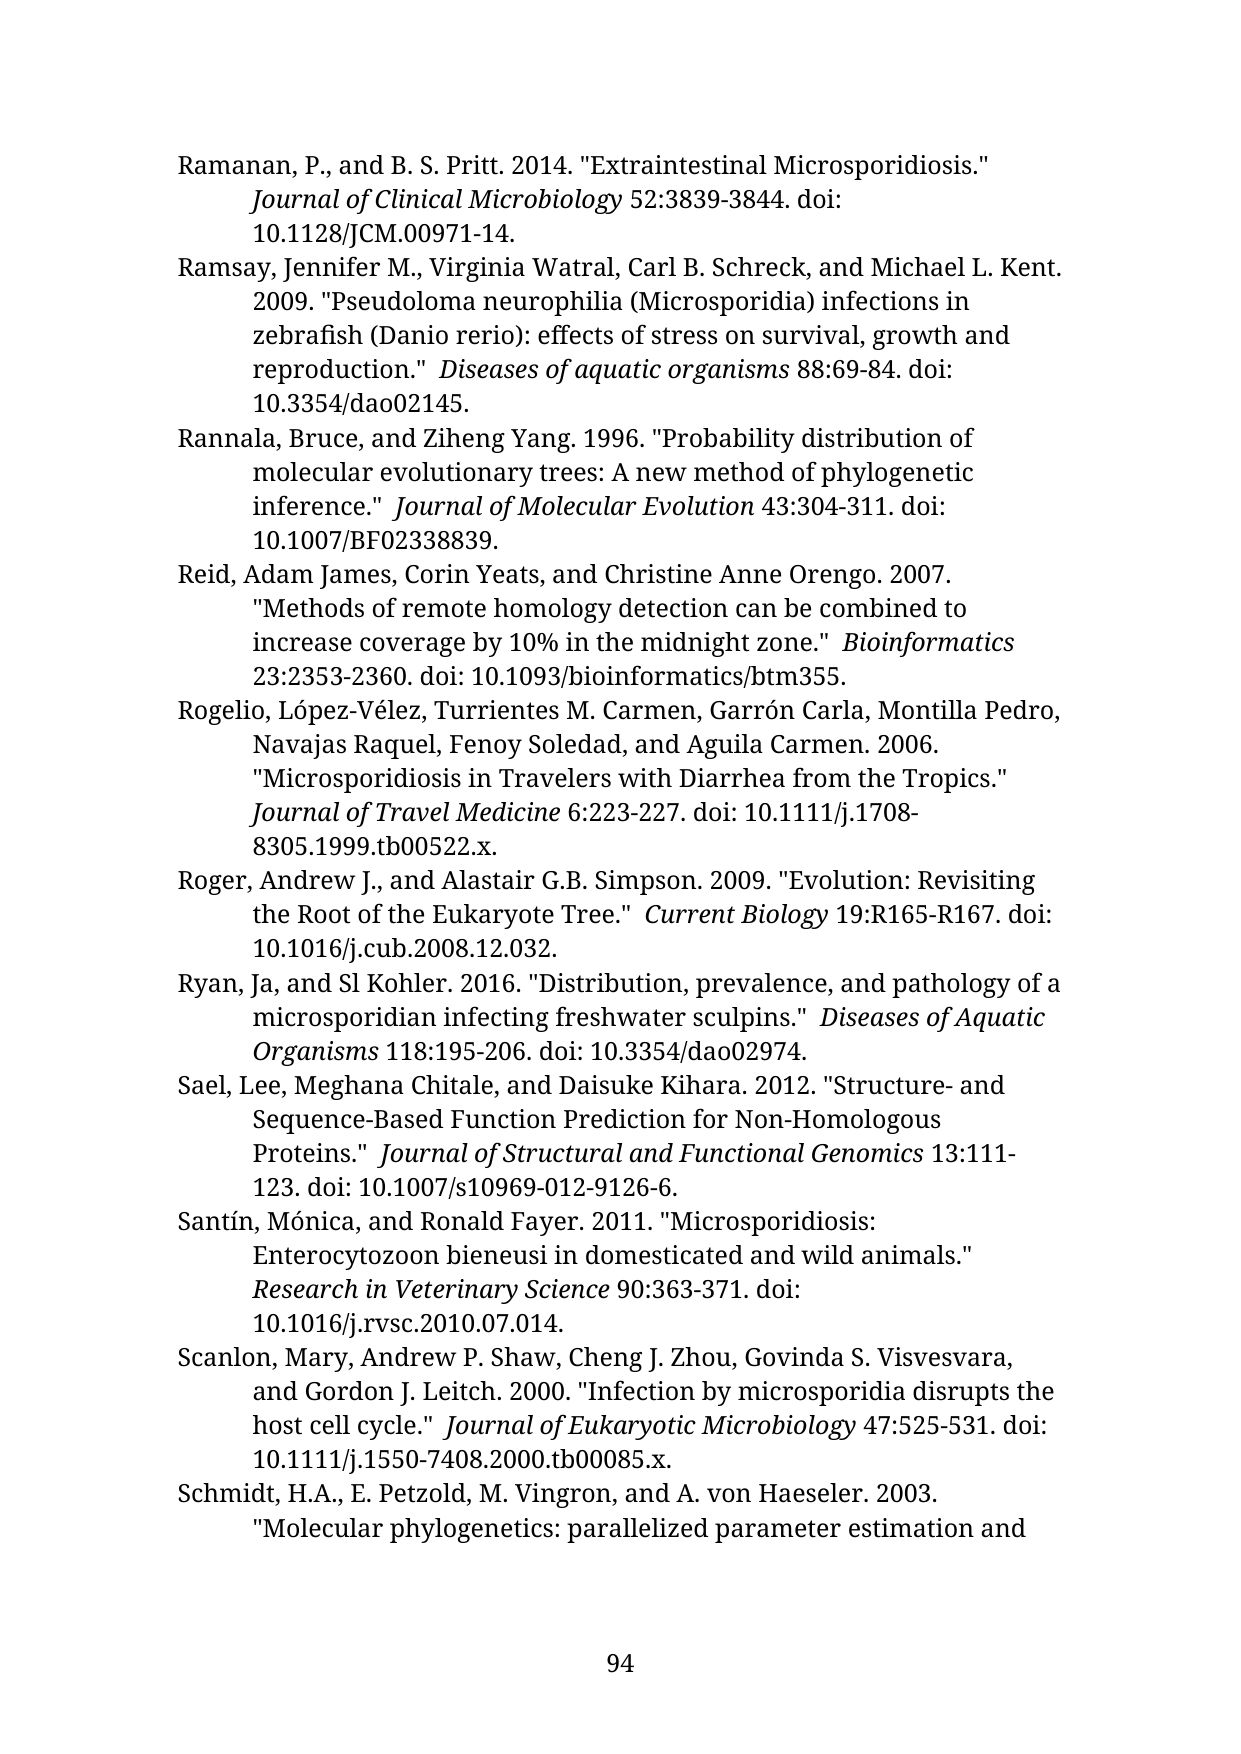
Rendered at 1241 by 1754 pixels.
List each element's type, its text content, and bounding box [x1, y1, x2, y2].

text Reid, Adam James, Corin Yeats, and Christine Anne Orengo. 2007. "Methods of remote homology detection can be combined to increase coverage by 10% in the midnight zone." Bioinformatics 23:2353-2360. doi: 10.1093/bioinformatics/btm355. [177, 556, 1063, 693]
text Ramanan, P., and B. S. Pritt. 2014. "Extraintestinal Microsporidiosis." Journal of Clinical Microbiology 52:3839-3844. doi: 10.1128/JCM.00971-14. [177, 148, 1063, 250]
text Ramsay, Jennifer M., Virginia Watral, Carl B. Schreck, and Michael L. Kent. 2009. "Pseudoloma neurophilia (Microsporidia) infections in zebrafish (Danio rerio): effects of stress on survival, growth and reproduction." Diseases of aquatic organisms 88:69-84. doi: 10.3354/dao02145. [177, 250, 1063, 420]
text Scanlon, Mary, Andrew P. Shaw, Cheng J. Zhou, Govinda S. Visvesvara, and Gordon J. Leitch. 2000. "Infection by microsporidia disrupts the host cell cycle." Journal of Eukaryotic Microbiology 47:525-531. doi: 10.1111/j.1550-7408.2000.tb00085.x. [177, 1340, 1063, 1476]
text Santín, Mónica, and Ronald Fayer. 2011. "Microsporidiosis: Enterocytozoon bieneusi in domesticated and wild animals." Research in Veterinary Science 90:363-371. doi: 10.1016/j.rvsc.2010.07.014. [177, 1204, 1063, 1340]
text Rannala, Bruce, and Ziheng Yang. 1996. "Probability distribution of molecular evolutionary trees: A new method of phylogenetic inference." Journal of Molecular Evolution 43:304-311. doi: 10.1007/BF02338839. [177, 420, 1063, 556]
text Rogelio, López‐Vélez, Turrientes M. Carmen, Garrón Carla, Montilla Pedro, Navajas Raquel, Fenoy Soledad, and Aguila Carmen. 2006. "Microsporidiosis in Travelers with Diarrhea from the Tropics." Journal of Travel Medicine 6:223-227. doi: 10.1111/j.1708-8305.1999.tb00522.x. [177, 693, 1063, 863]
text Sael, Lee, Meghana Chitale, and Daisuke Kihara. 2012. "Structure- and Sequence-Based Function Prediction for Non-Homologous Proteins." Journal of Structural and Functional Genomics 13:111-123. doi: 10.1007/s10969-012-9126-6. [177, 1067, 1063, 1204]
text Roger, Andrew J., and Alastair G.B. Simpson. 2009. "Evolution: Revisiting the Root of the Eukaryote Tree." Current Biology 19:R165-R167. doi: 10.1016/j.cub.2008.12.032. [177, 863, 1063, 965]
text Ryan, Ja, and Sl Kohler. 2016. "Distribution, prevalence, and pathology of a microsporidian infecting freshwater sculpins." Diseases of Aquatic Organisms 118:195-206. doi: 10.3354/dao02974. [177, 965, 1063, 1067]
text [177, 1476, 1063, 1544]
